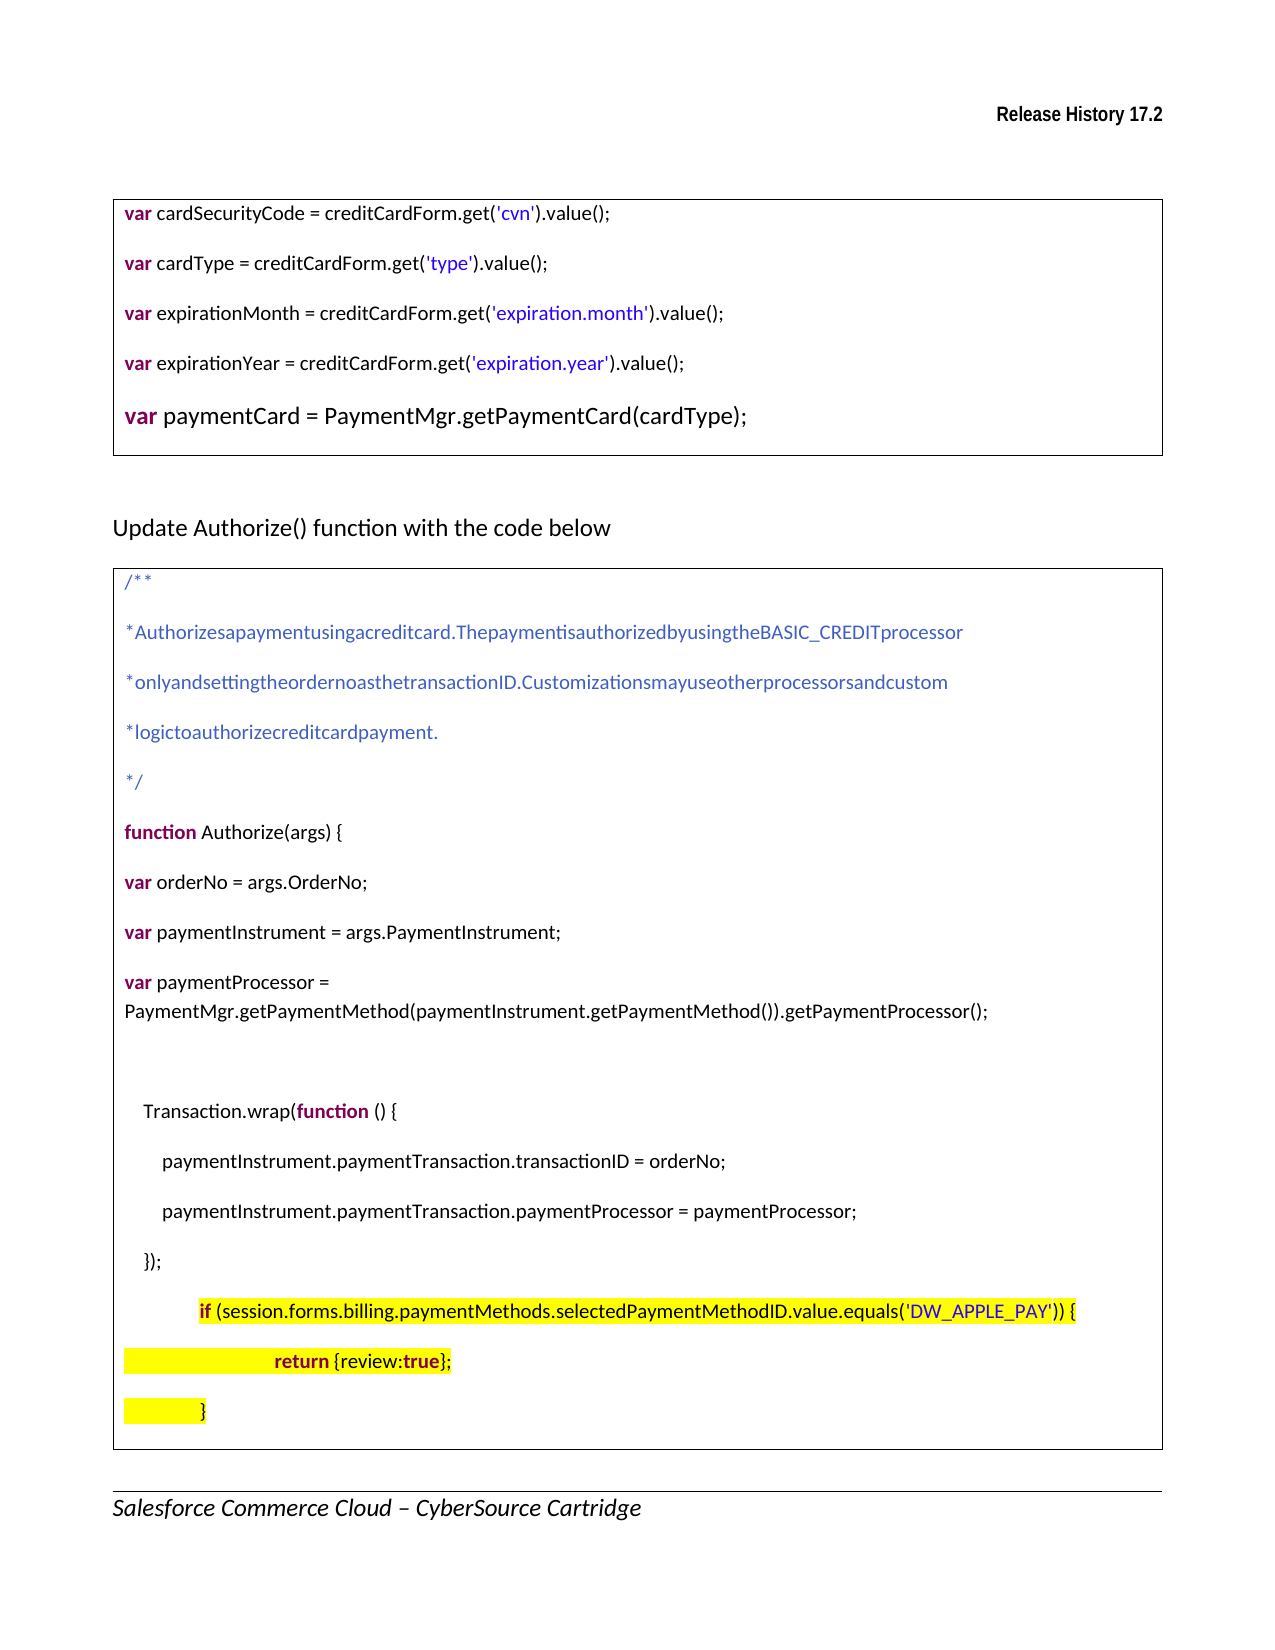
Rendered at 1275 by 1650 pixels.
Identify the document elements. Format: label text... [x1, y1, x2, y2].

text Update Authorize() function with the code below [112, 512, 1162, 543]
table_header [114, 569, 1162, 1449]
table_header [114, 200, 1162, 455]
